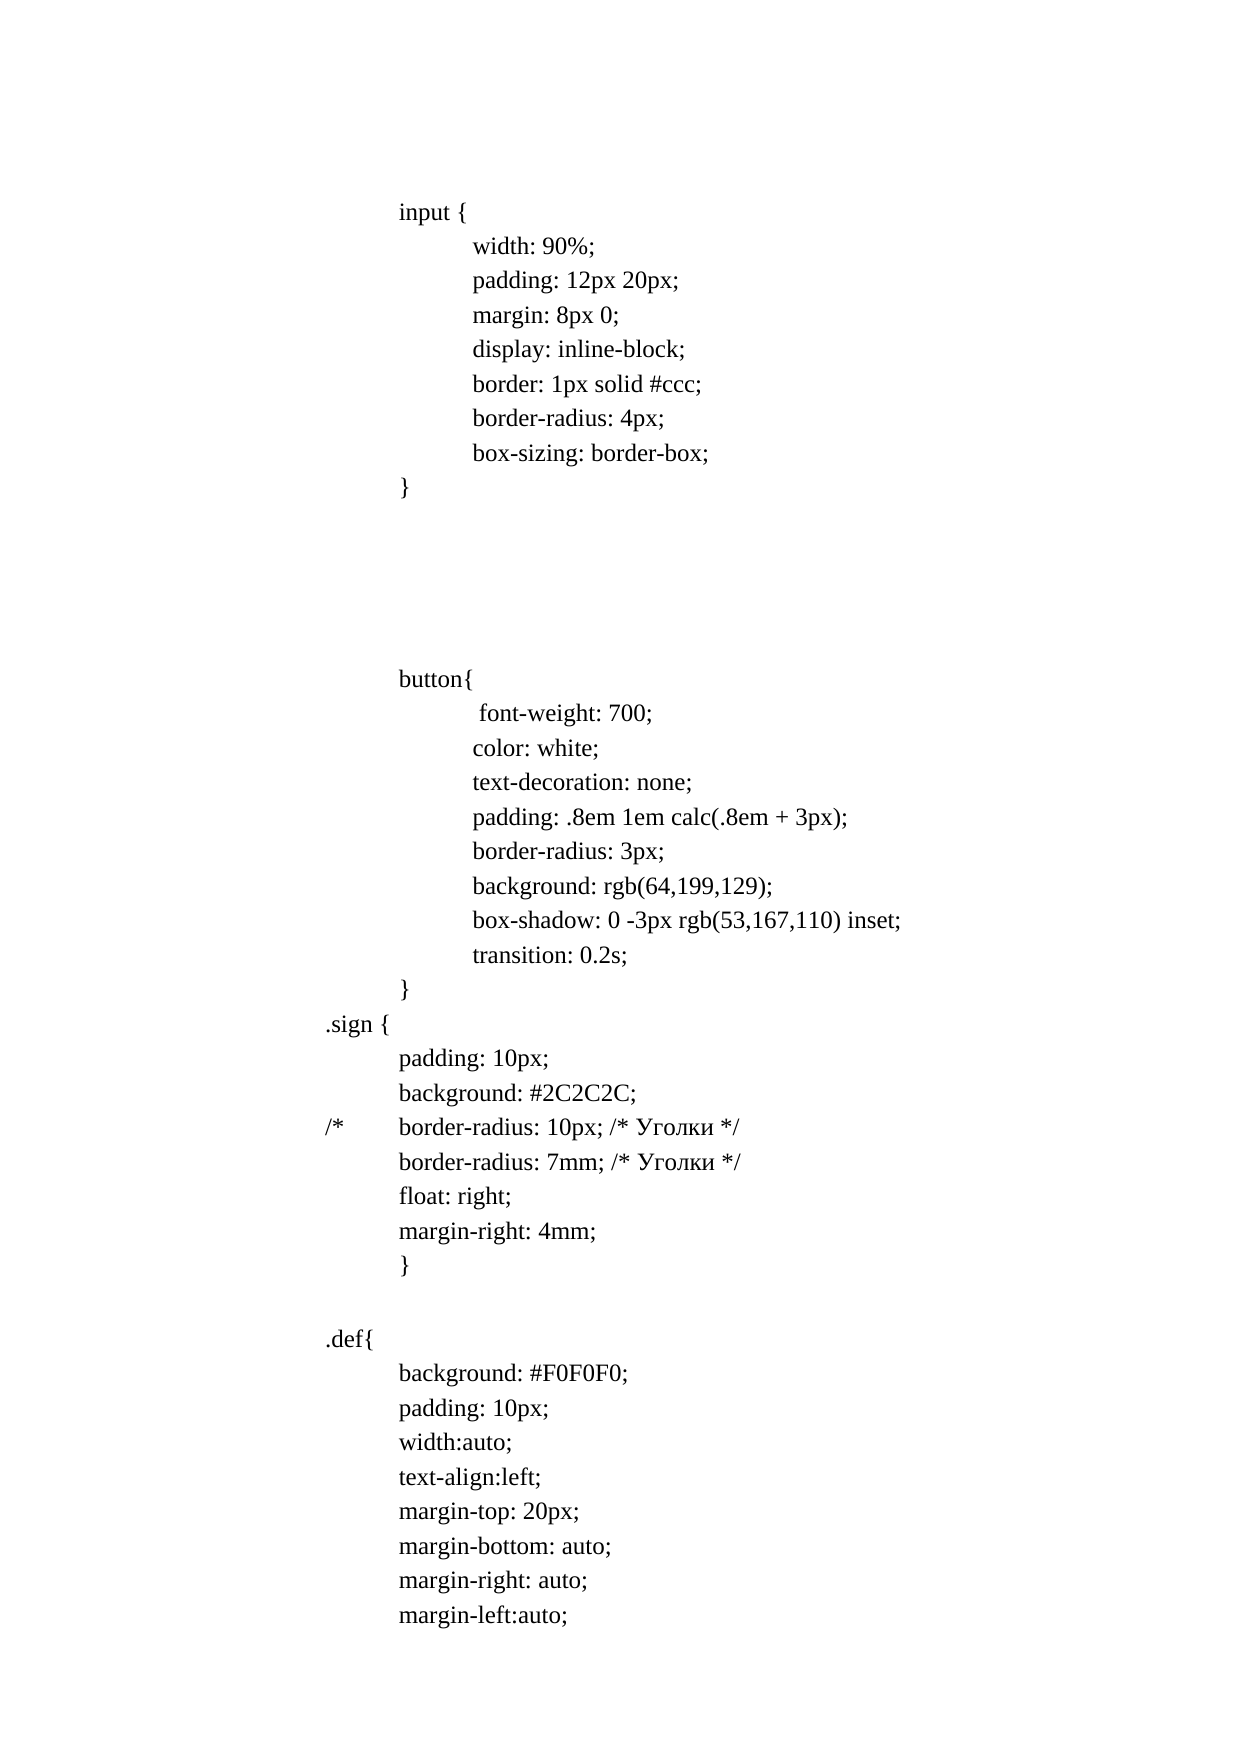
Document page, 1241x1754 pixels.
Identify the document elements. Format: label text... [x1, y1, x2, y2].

text transition: 0.2s; [177, 940, 1152, 969]
text font-weight: 700; [177, 698, 1152, 727]
text .def{ [177, 1324, 1152, 1353]
text .sign { [177, 1009, 1152, 1038]
text text-decoration: none; [177, 767, 1152, 796]
text width: 90%; [177, 231, 1152, 260]
text margin-bottom: auto; [177, 1531, 1152, 1559]
text padding: 12px 20px; [177, 266, 1152, 294]
text box-shadow: 0 -3px rgb(53,167,110) inset; [177, 905, 1152, 934]
text button{ [177, 664, 1152, 693]
text margin-right: 4mm; [177, 1216, 1152, 1244]
text border-radius: 7mm; /* Уголки */ [177, 1147, 1152, 1176]
text background: rgb(64,199,129); [177, 871, 1152, 900]
text } [177, 472, 1152, 501]
text background: #2C2C2C; [177, 1078, 1152, 1107]
text border-radius: 3px; [177, 836, 1152, 865]
text border-radius: 4px; [177, 403, 1152, 432]
text color: white; [177, 733, 1152, 762]
text border: 1px solid #ccc; [177, 369, 1152, 398]
text box-sizing: border-box; [177, 438, 1152, 467]
text } [177, 974, 1152, 1003]
text /* border-radius: 10px; /* Уголки */ [177, 1112, 1152, 1141]
text margin-right: auto; [177, 1565, 1152, 1594]
text text-align:left; [177, 1462, 1152, 1491]
text width:auto; [177, 1427, 1152, 1456]
text margin-left:auto; [177, 1600, 1152, 1628]
text } [177, 1250, 1152, 1279]
text margin: 8px 0; [177, 300, 1152, 329]
text padding: 10px; [177, 1393, 1152, 1422]
text padding: .8em 1em calc(.8em + 3px); [177, 802, 1152, 831]
text padding: 10px; [177, 1043, 1152, 1072]
text background: #F0F0F0; [177, 1358, 1152, 1387]
text input { [177, 197, 1152, 225]
text float: right; [177, 1181, 1152, 1210]
text display: inline-block; [177, 334, 1152, 363]
text margin-top: 20px; [177, 1496, 1152, 1525]
